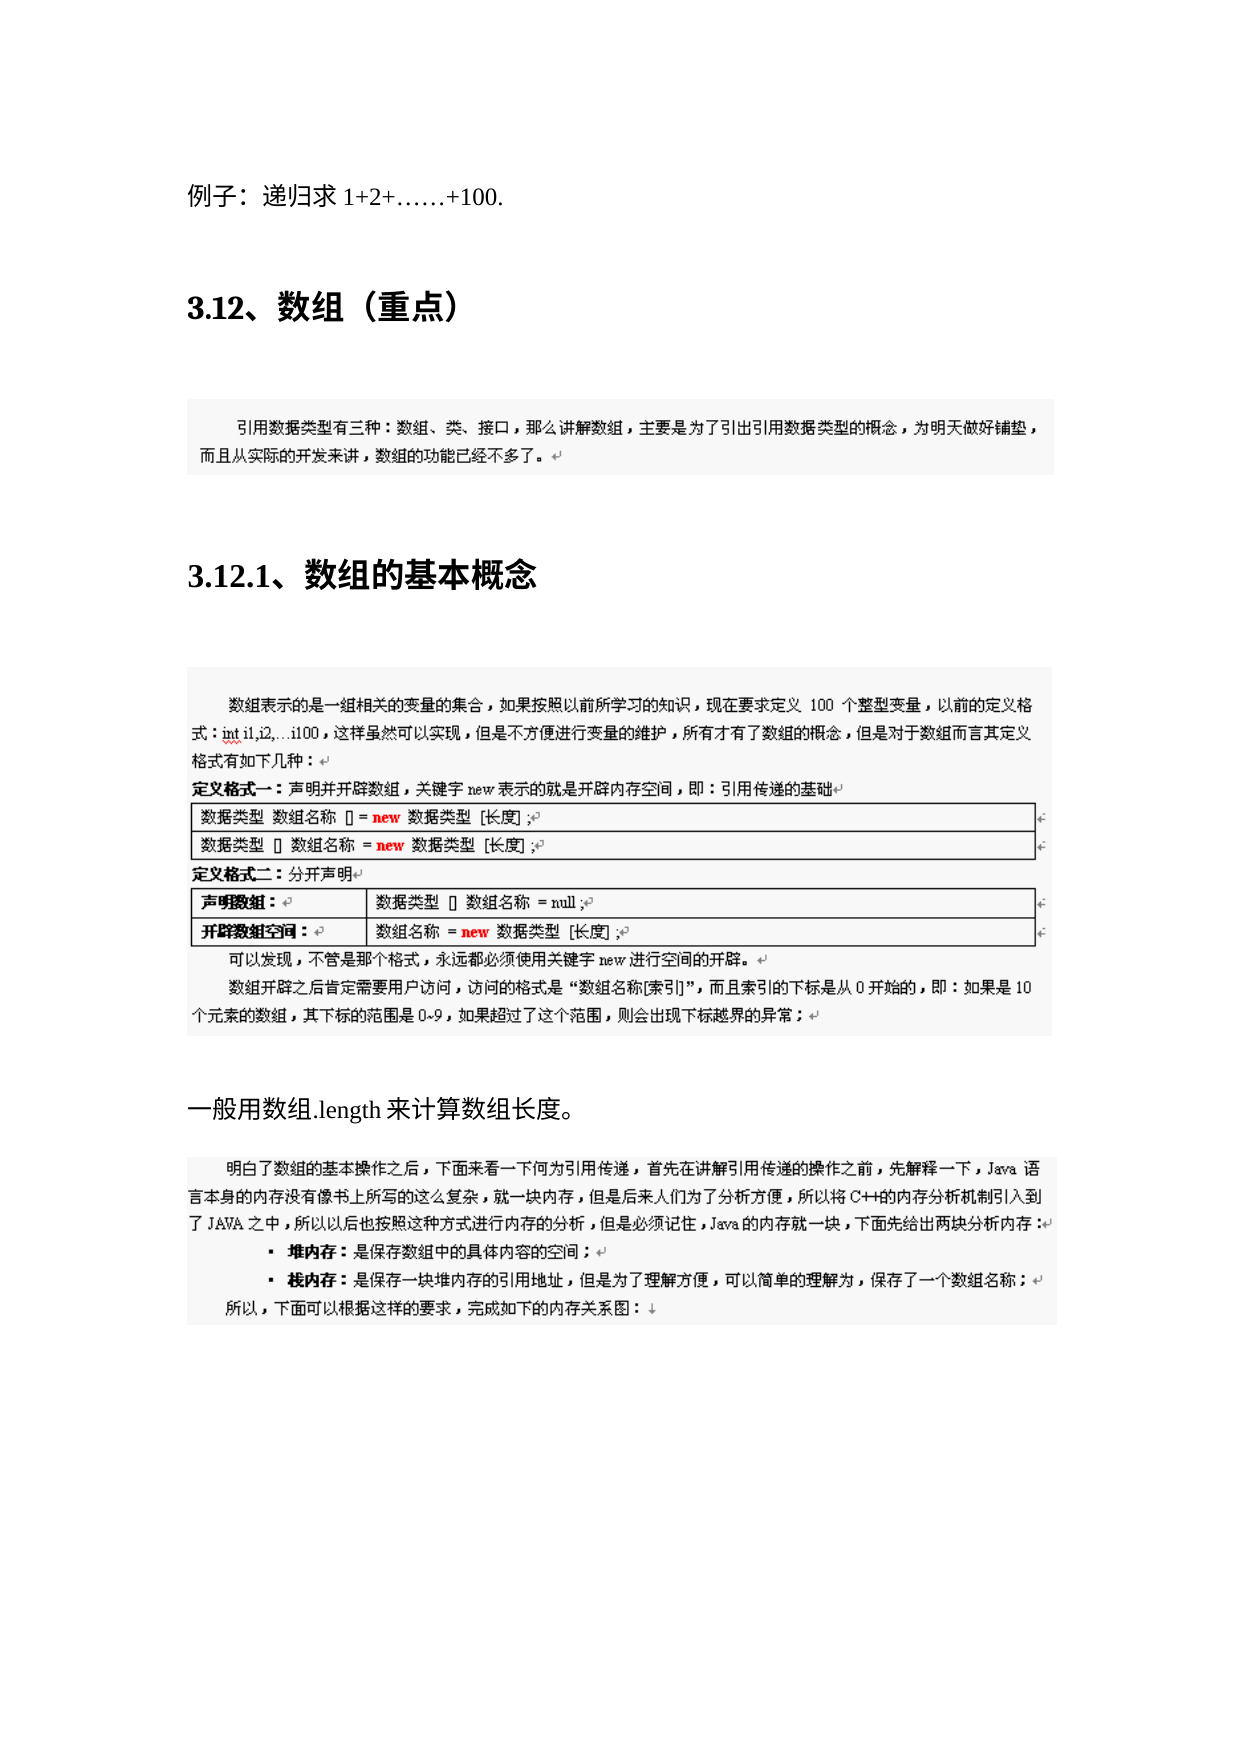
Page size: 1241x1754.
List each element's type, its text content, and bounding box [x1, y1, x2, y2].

picture [187, 399, 1054, 475]
text 例子：递归求1+2+……+100. [187, 162, 1053, 227]
picture [187, 1157, 1057, 1325]
subtitle 3.12.1、数组的基本概念 [187, 541, 1053, 606]
picture [187, 667, 1052, 1036]
subtitle 3.12、数组（重点） [187, 272, 1053, 337]
text 一般用数组.length来计算数组长度。 [187, 1075, 1053, 1140]
